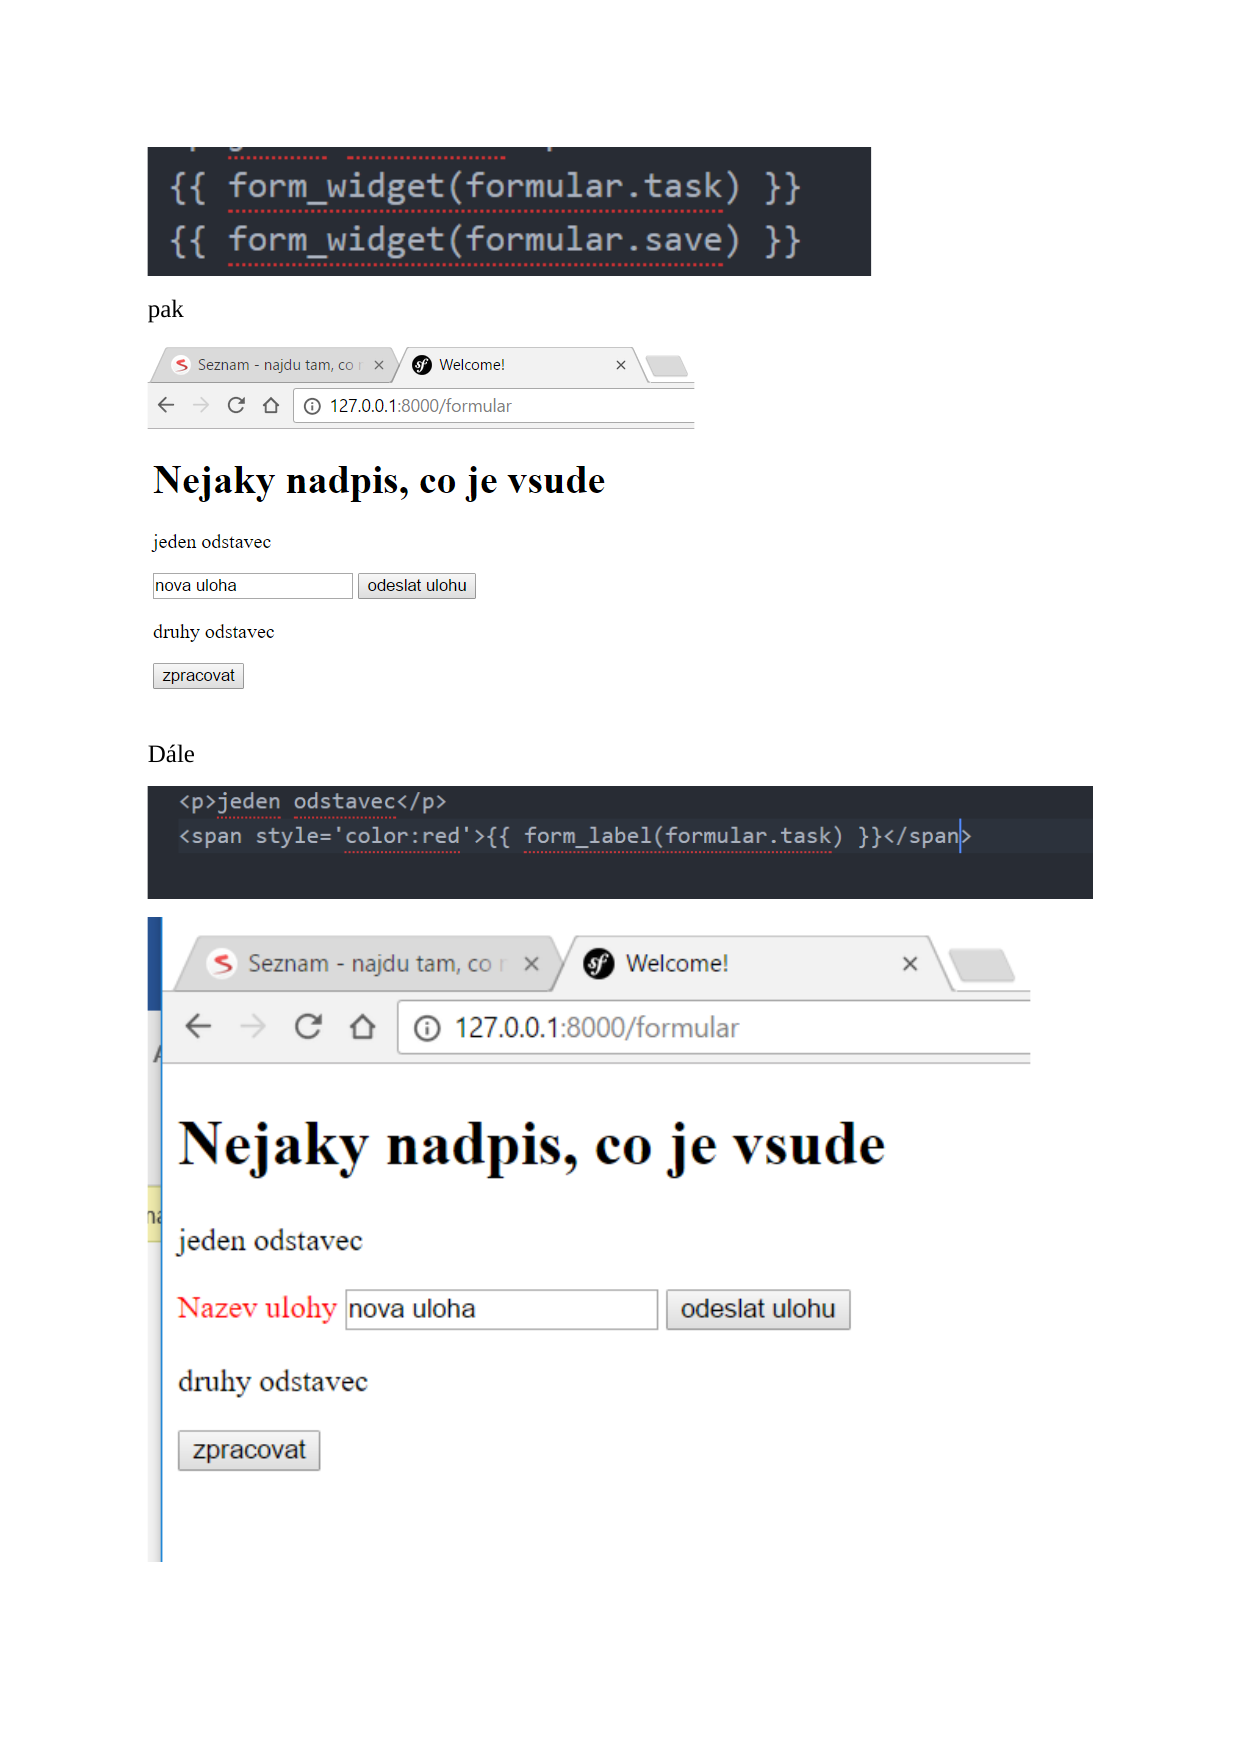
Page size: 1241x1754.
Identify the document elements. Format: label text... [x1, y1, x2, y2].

picture [147, 917, 1031, 1562]
picture [147, 147, 872, 276]
picture [147, 342, 695, 721]
text Dále [148, 739, 1093, 768]
text pak [148, 294, 1093, 323]
picture [147, 786, 1093, 899]
